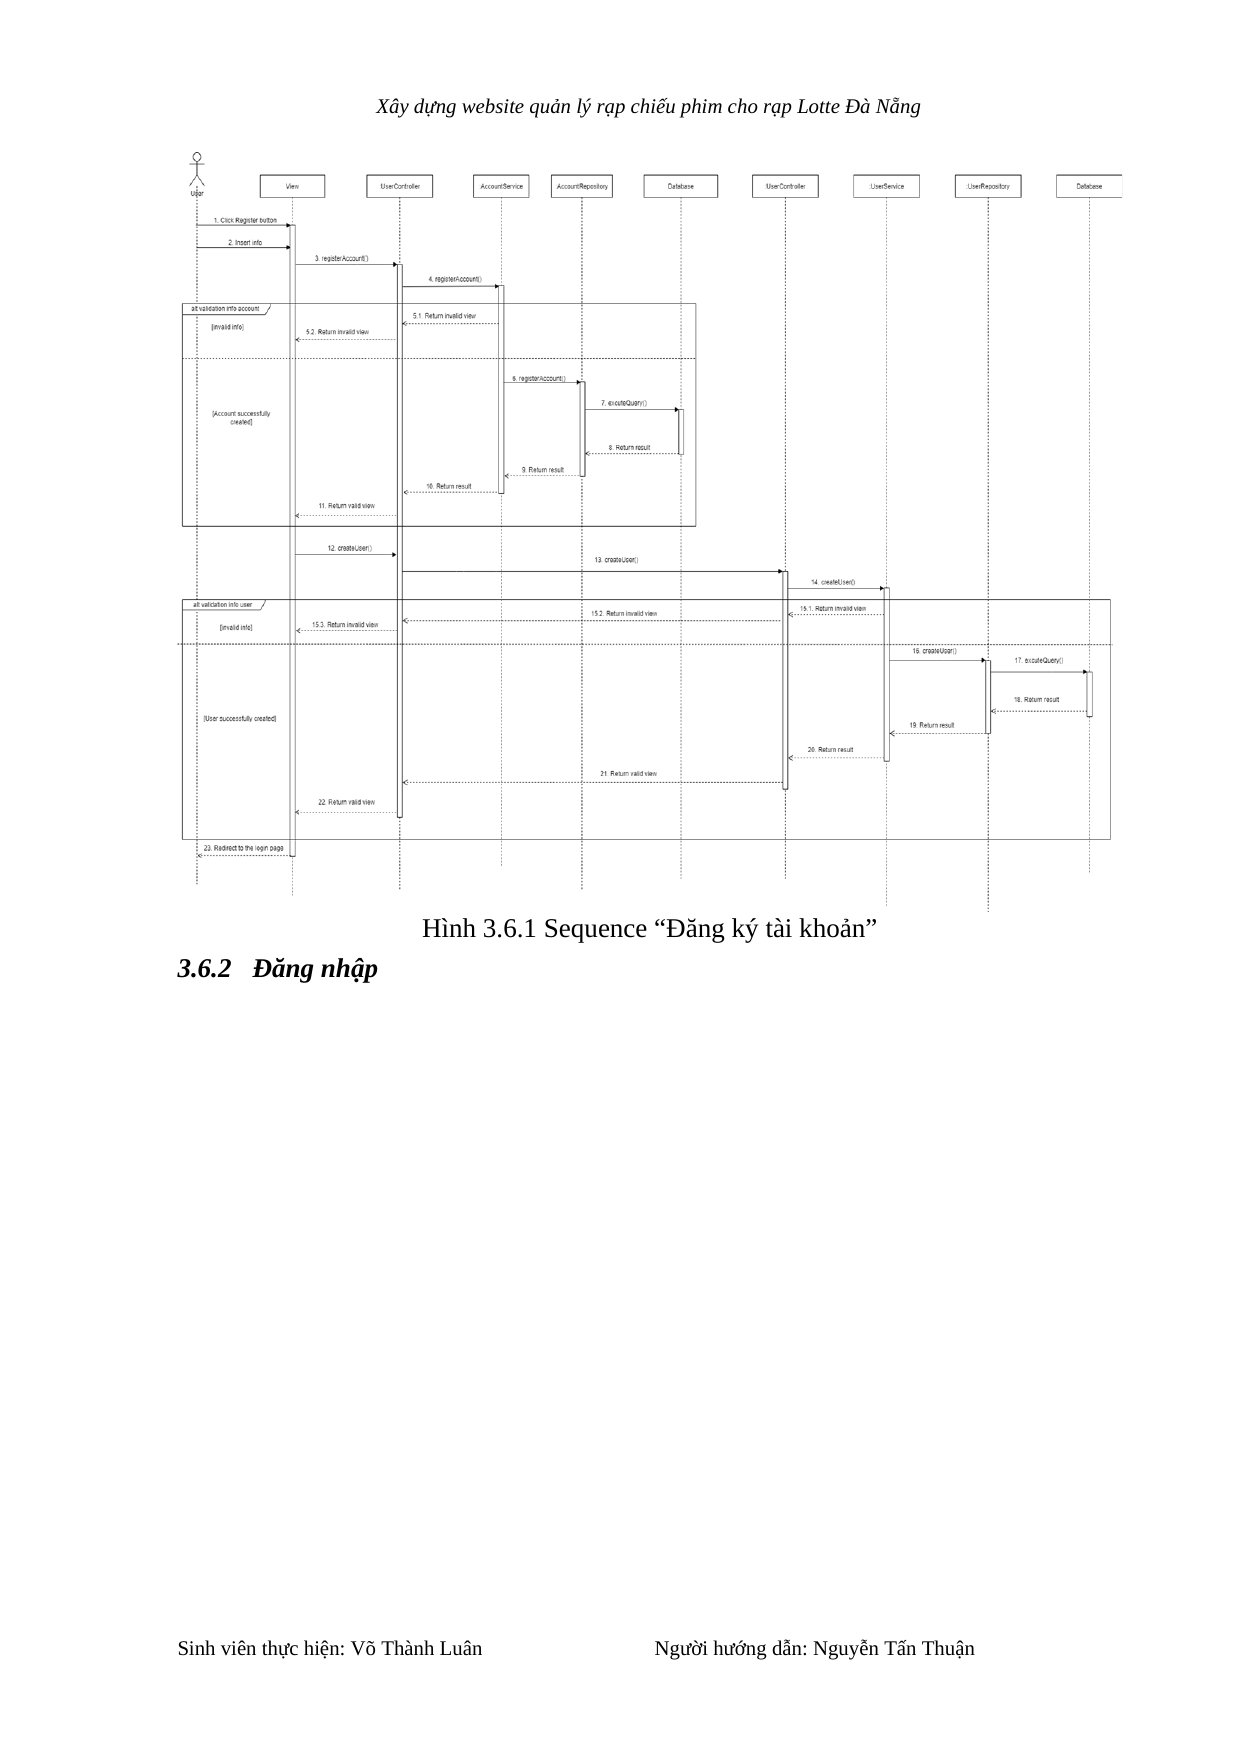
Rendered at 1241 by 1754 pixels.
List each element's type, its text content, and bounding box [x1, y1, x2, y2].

picture [177, 152, 1123, 912]
list 3.6.2 Đăng nhập [177, 952, 1122, 984]
text Hình 3.6.1 Sequence “Đăng ký tài khoản” [177, 912, 1122, 943]
